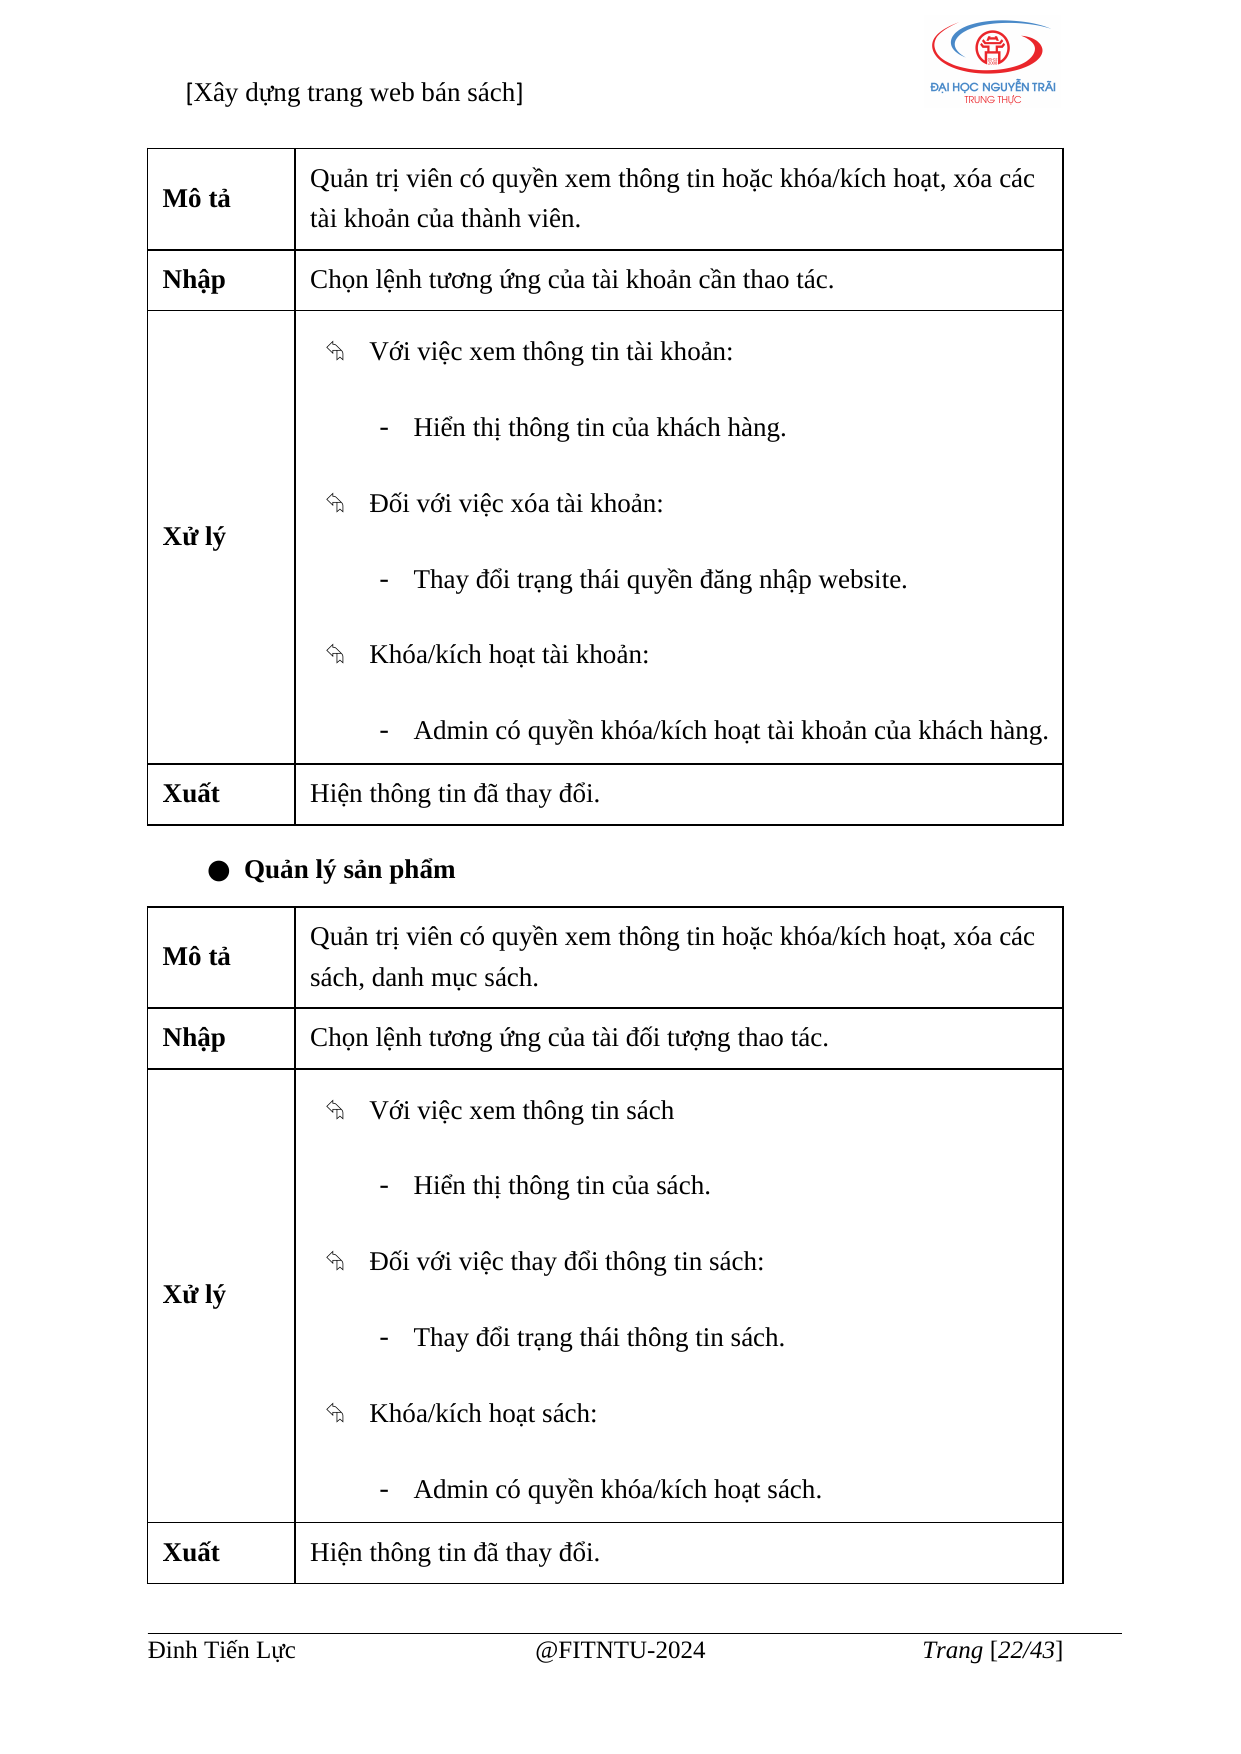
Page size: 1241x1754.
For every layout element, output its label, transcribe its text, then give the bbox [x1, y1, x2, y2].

picture [923, 15, 1062, 108]
list Quản lý sản phẩm [207, 838, 1122, 894]
table_cell Với việc xem thông tin sách Hiển thị thông tin của sách. Đối với việc thay đổi thông tin sách: Thay đổi trạng thái thông tin sách. Khóa/kích hoạt sách: Admin có quyền khóa/kích hoạt sách. [296, 1070, 1062, 1522]
table_cell Chọn lệnh tương ứng của tài đối tượng thao tác. [296, 1009, 1062, 1068]
table_header Quản trị viên có quyền xem thông tin hoặc khóa/kích hoạt, xóa các sách, danh mục sách. [296, 908, 1062, 1007]
table_cell Xử lý [148, 1070, 294, 1522]
table_header Mô tả [148, 908, 294, 1007]
table_cell Xuất [148, 1523, 294, 1582]
table_cell Chọn lệnh tương ứng của tài khoản cần thao tác. [296, 251, 1062, 309]
table_cell Xử lý [148, 311, 294, 763]
table_header Quản trị viên có quyền xem thông tin hoặc khóa/kích hoạt, xóa các tài khoản của thành viên. [296, 149, 1062, 249]
table_cell Nhập [148, 1009, 294, 1068]
table_cell Hiện thông tin đã thay đổi. [296, 1523, 1062, 1582]
table_cell Với việc xem thông tin tài khoản: Hiển thị thông tin của khách hàng. Đối với việc xóa tài khoản: Thay đổi trạng thái quyền đăng nhập website. Khóa/kích hoạt tài khoản: Admin có quyền khóa/kích hoạt tài khoản của khách hàng. [296, 311, 1062, 763]
table_header Mô tả [148, 149, 294, 249]
table_cell Hiện thông tin đã thay đổi. [296, 765, 1062, 824]
table_cell Xuất [148, 765, 294, 824]
table_cell Nhập [148, 251, 294, 309]
